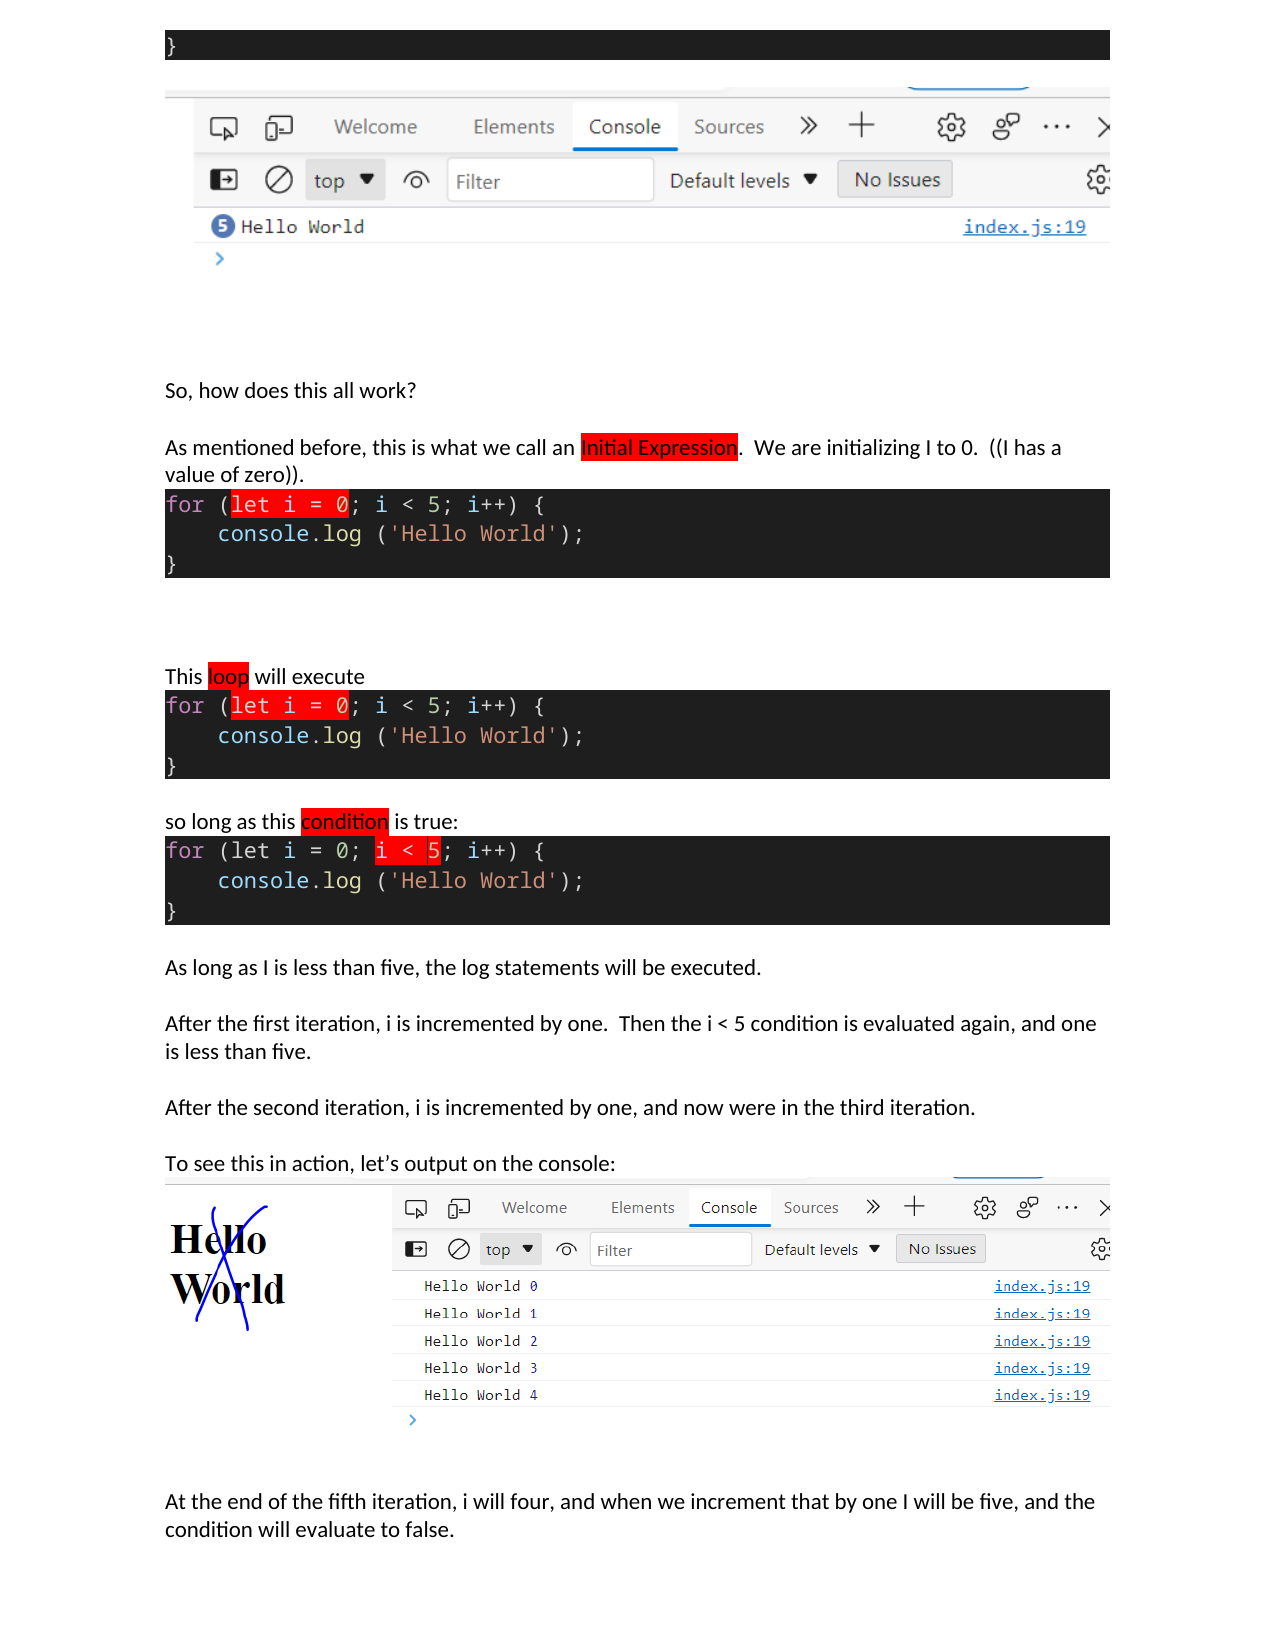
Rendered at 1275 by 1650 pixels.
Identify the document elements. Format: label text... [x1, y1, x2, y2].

text for (let i = 0; i < 5; i++) { [165, 489, 231, 518]
text console.log ('Hello World'); [165, 720, 1110, 750]
text To see this in action, let’s output on the console: [165, 1149, 1110, 1177]
text So, how does this all work? [165, 377, 1110, 404]
text This loop will execute [249, 662, 1110, 690]
text console.log ('Hello World'); [165, 518, 1110, 548]
text After the first iteration, i is incremented by one. Then the i < 5 condition is evaluated again, and one is less than five. [165, 1009, 1110, 1065]
text for (let i = 0; i < 5; i++) { [165, 836, 375, 865]
text As long as I is less than five, the log statements will be executed. [165, 953, 1110, 981]
text for (let i = 0; i < 5; i++) { [349, 489, 1110, 518]
text After the second iteration, i is incremented by one, and now were in the third iteration. [165, 1093, 1110, 1121]
text for (let i = 0; i < 5; i++) { [165, 690, 231, 720]
text console.log ('Hello World'); [165, 865, 1110, 895]
text } [165, 30, 1110, 60]
text At the end of the fifth iteration, i will four, and when we increment that by one I will be five, and the condition will evaluate to false. [165, 1487, 1110, 1543]
text so long as this condition is true: [165, 807, 1110, 836]
text for (let i = 0; i < 5; i++) { [441, 836, 1110, 865]
picture [165, 87, 1111, 349]
text } [165, 895, 1110, 925]
text } [165, 750, 1110, 779]
text for (let i = 0; i < 5; i++) { [349, 690, 1110, 720]
picture [165, 1177, 1111, 1460]
text As mentioned before, this is what we call an Initial Expression. We are initializing I to 0. ((I has a value of zero)). [165, 433, 1110, 489]
text } [165, 548, 1110, 578]
